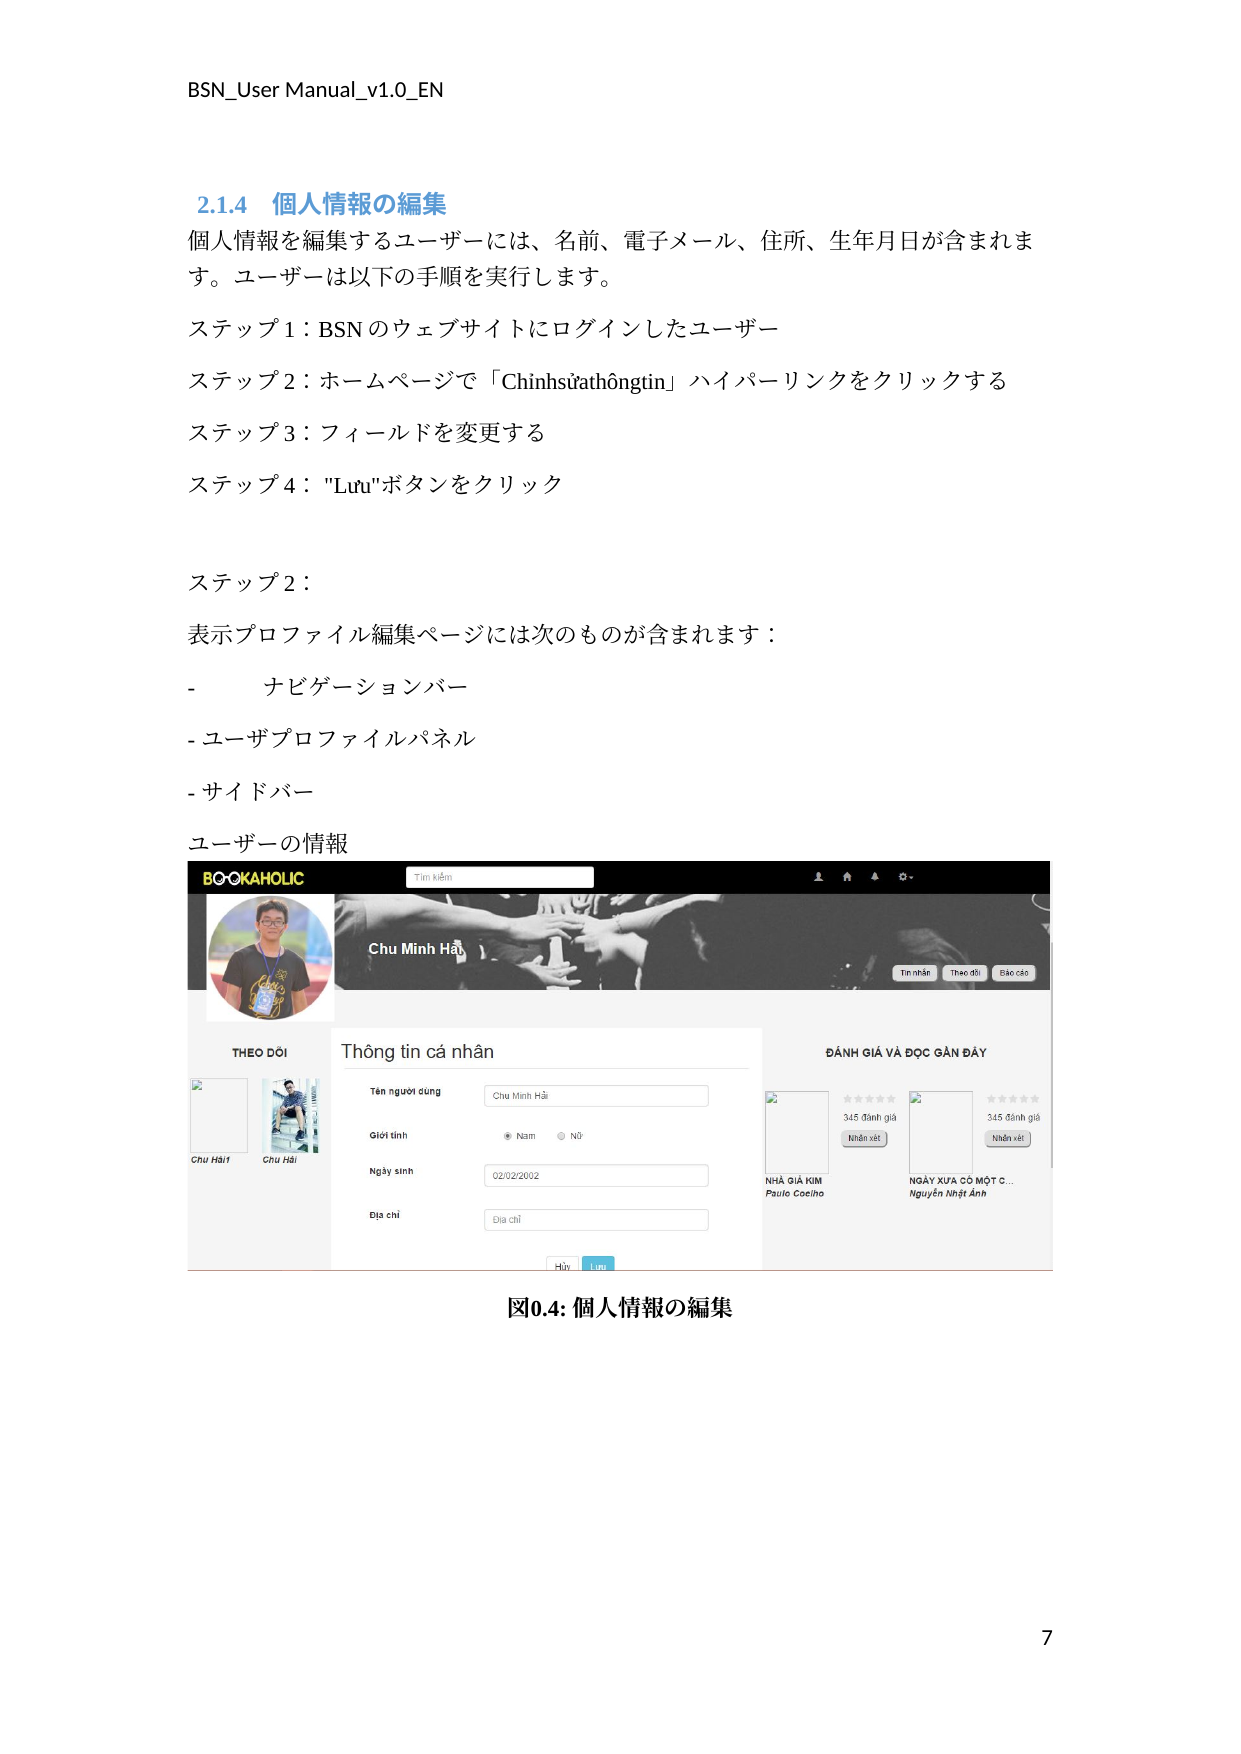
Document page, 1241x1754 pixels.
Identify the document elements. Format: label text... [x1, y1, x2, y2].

picture [187, 861, 1053, 1271]
text 個人情報を編集するユーザーには、名前、電子メール、住所、生年月日が含まれます。ユーザーは以下の手順を実行します。 [187, 223, 1053, 292]
text 表示プロファイル編集ページには次のものが含まれます： [187, 617, 1053, 650]
text - ナビゲーションバー [187, 669, 1053, 702]
text 図0.4: 個人情報の編集 [187, 1290, 1053, 1323]
text ステップ1：BSNのウェブサイトにログインしたユーザー [187, 311, 1053, 344]
text ステップ2：ホームページで「Chỉnhsửathôngtin」ハイパーリンクをクリックする [187, 363, 1053, 396]
text ステップ2： [187, 565, 1053, 598]
text ステップ4： "Lưu"ボタンをクリック [187, 467, 1053, 500]
text ユーザーの情報 [187, 826, 1053, 861]
text - サイドバー [187, 773, 1053, 806]
text ステップ3：フィールドを変更する [187, 415, 1053, 448]
text - ユーザプロファイルパネル [187, 721, 1053, 754]
subtitle 個人情報の編集 [197, 184, 1053, 220]
